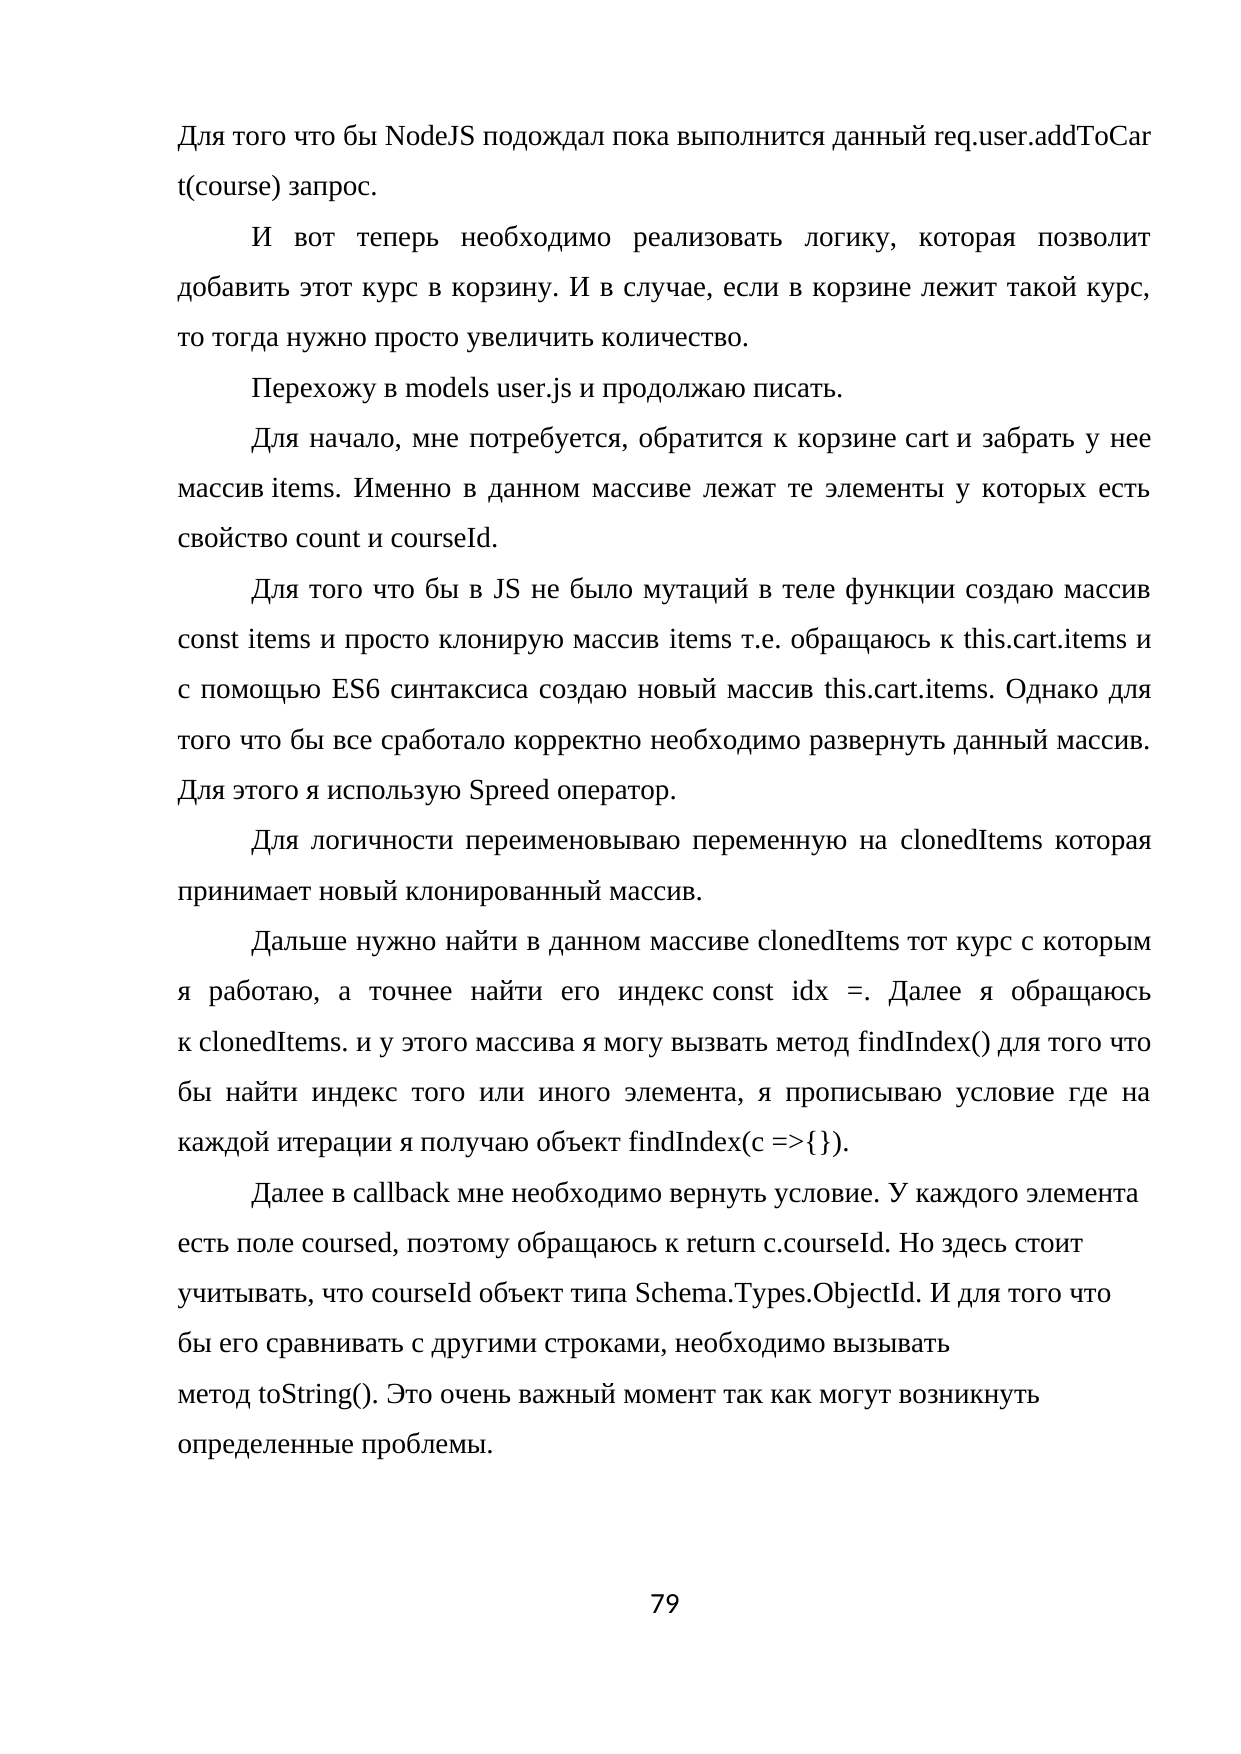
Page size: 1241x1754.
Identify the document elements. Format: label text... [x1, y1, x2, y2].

text Перехожу в models user.js и продолжаю писать. [177, 370, 1152, 403]
text И вот теперь необходимо реализовать логику, которая позволит добавить этот курс в корзину. И в случае, если в корзине лежит такой курс, то тогда нужно просто увеличить количество. [177, 219, 1152, 353]
text Для начало, мне потребуется, обратится к корзине cart и забрать у нее массив items. Именно в данном массиве лежат те элементы у которых есть свойство count и courseId. [177, 420, 1152, 554]
text Далее в callback мне необходимо вернуть условие. У каждого элемента есть поле coursed, поэтому обращаюсь к return c.courseId. Но здесь стоит учитывать, что courseId объект типа Schema.Types.ObjectId. И для того что бы его сравнивать с другими строками, необходимо вызывать метод toString(). Это очень важный момент так как могут возникнуть определенные проблемы. [177, 1175, 1152, 1460]
text Для логичности переименовываю переменную на clonedItems которая принимает новый клонированный массив. [177, 822, 1152, 906]
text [177, 118, 1152, 202]
text Для того что бы в JS не было мутаций в теле функции создаю массив const items и просто клонирую массив items т.е. обращаюсь к this.cart.items и с помощью ES6 синтаксиса создаю новый массив this.cart.items. Однако для того что бы все сработало корректно необходимо развернуть данный массив. Для этого я использую Spreed оператор. [177, 571, 1152, 806]
text Дальше нужно найти в данном массиве clonedItems тот курс с которым я работаю, а точнее найти его индекс const idx =. Далее я обращаюсь к clonedItems. и у этого массива я могу вызвать метод findIndex() для того что бы найти индекс того или иного элемента, я прописываю условие где на каждой итерации я получаю объект findIndex(c =>{}). [177, 923, 1152, 1158]
